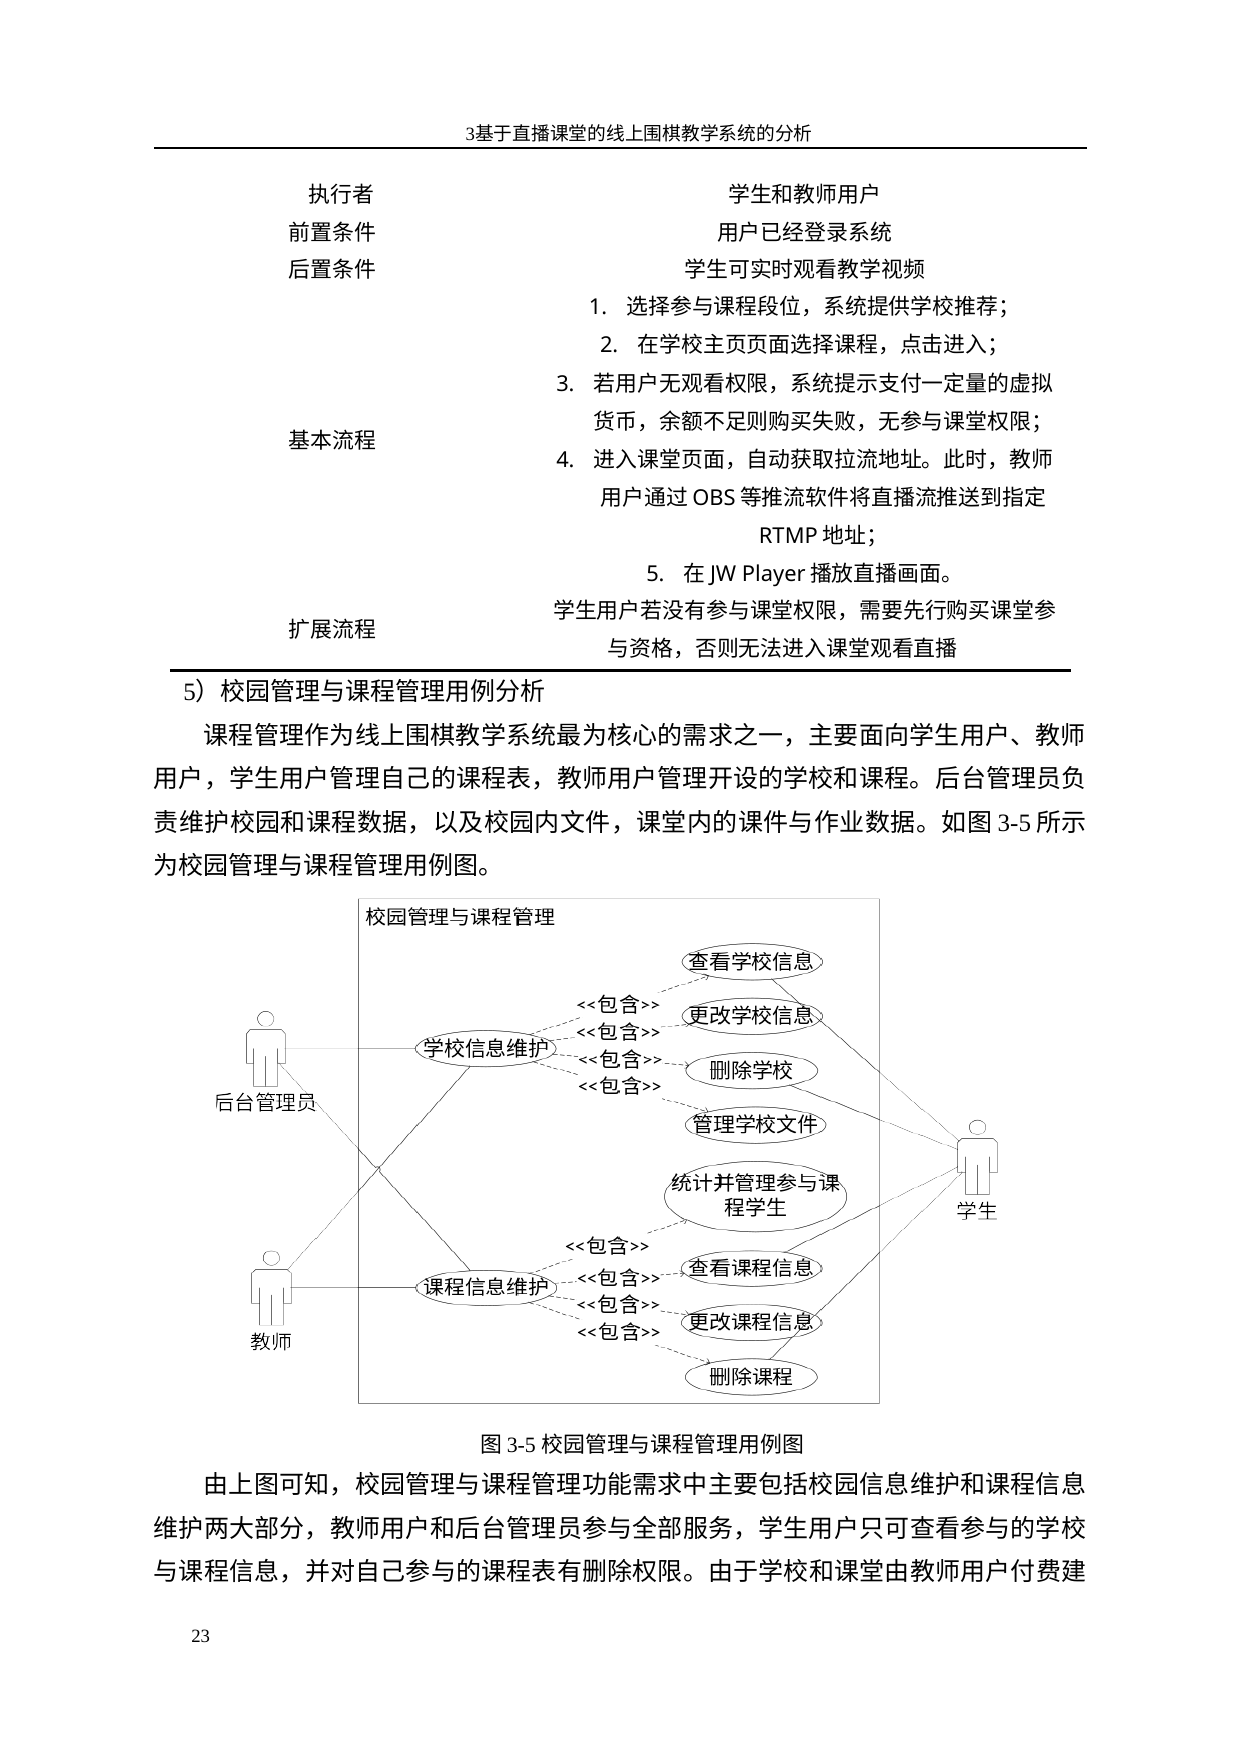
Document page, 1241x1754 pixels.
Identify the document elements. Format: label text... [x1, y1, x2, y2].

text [153, 1465, 1087, 1588]
table_cell 学生和教师用户 [495, 177, 1071, 214]
table_cell 扩展流程 [170, 593, 494, 668]
text 图3-5 校园管理与课程管理用例图 [153, 1427, 1087, 1458]
table_cell 基本流程 [170, 289, 494, 593]
table_cell 选择参与课程段位，系统提供学校推荐； 在学校主页页面选择课程，点击进入； 若用户无观看权限，系统提示支付一定量的虚拟货币，余额不足则购买失败，无参与课堂权限； 进入课堂页面，自动获取拉流地址。此时，教师用户通过OBS等推流软件将直播流推送到指定RTMP地址； 在JW Player播放直播画面。 [495, 289, 1071, 593]
table_cell 学生用户若没有参与课堂权限，需要先行购买课堂参与资格，否则无法进入课堂观看直播 [495, 593, 1071, 668]
table_cell 学生可实时观看教学视频 [495, 252, 1071, 289]
table_cell 前置条件 [170, 215, 494, 252]
text 课程管理作为线上围棋教学系统最为核心的需求之一，主要面向学生用户、教师用户，学生用户管理自己的课程表，教师用户管理开设的学校和课程。后台管理员负责维护校园和课程数据，以及校园内文件，课堂内的课件与作业数据。如图3-5所示为校园管理与课程管理用例图。 [153, 715, 1087, 882]
table_cell 执行者 [170, 177, 494, 214]
table_cell 后置条件 [170, 252, 494, 289]
subtitle 校园管理与课程管理用例分析 [183, 672, 1087, 708]
table_cell 用户已经登录系统 [495, 215, 1071, 252]
